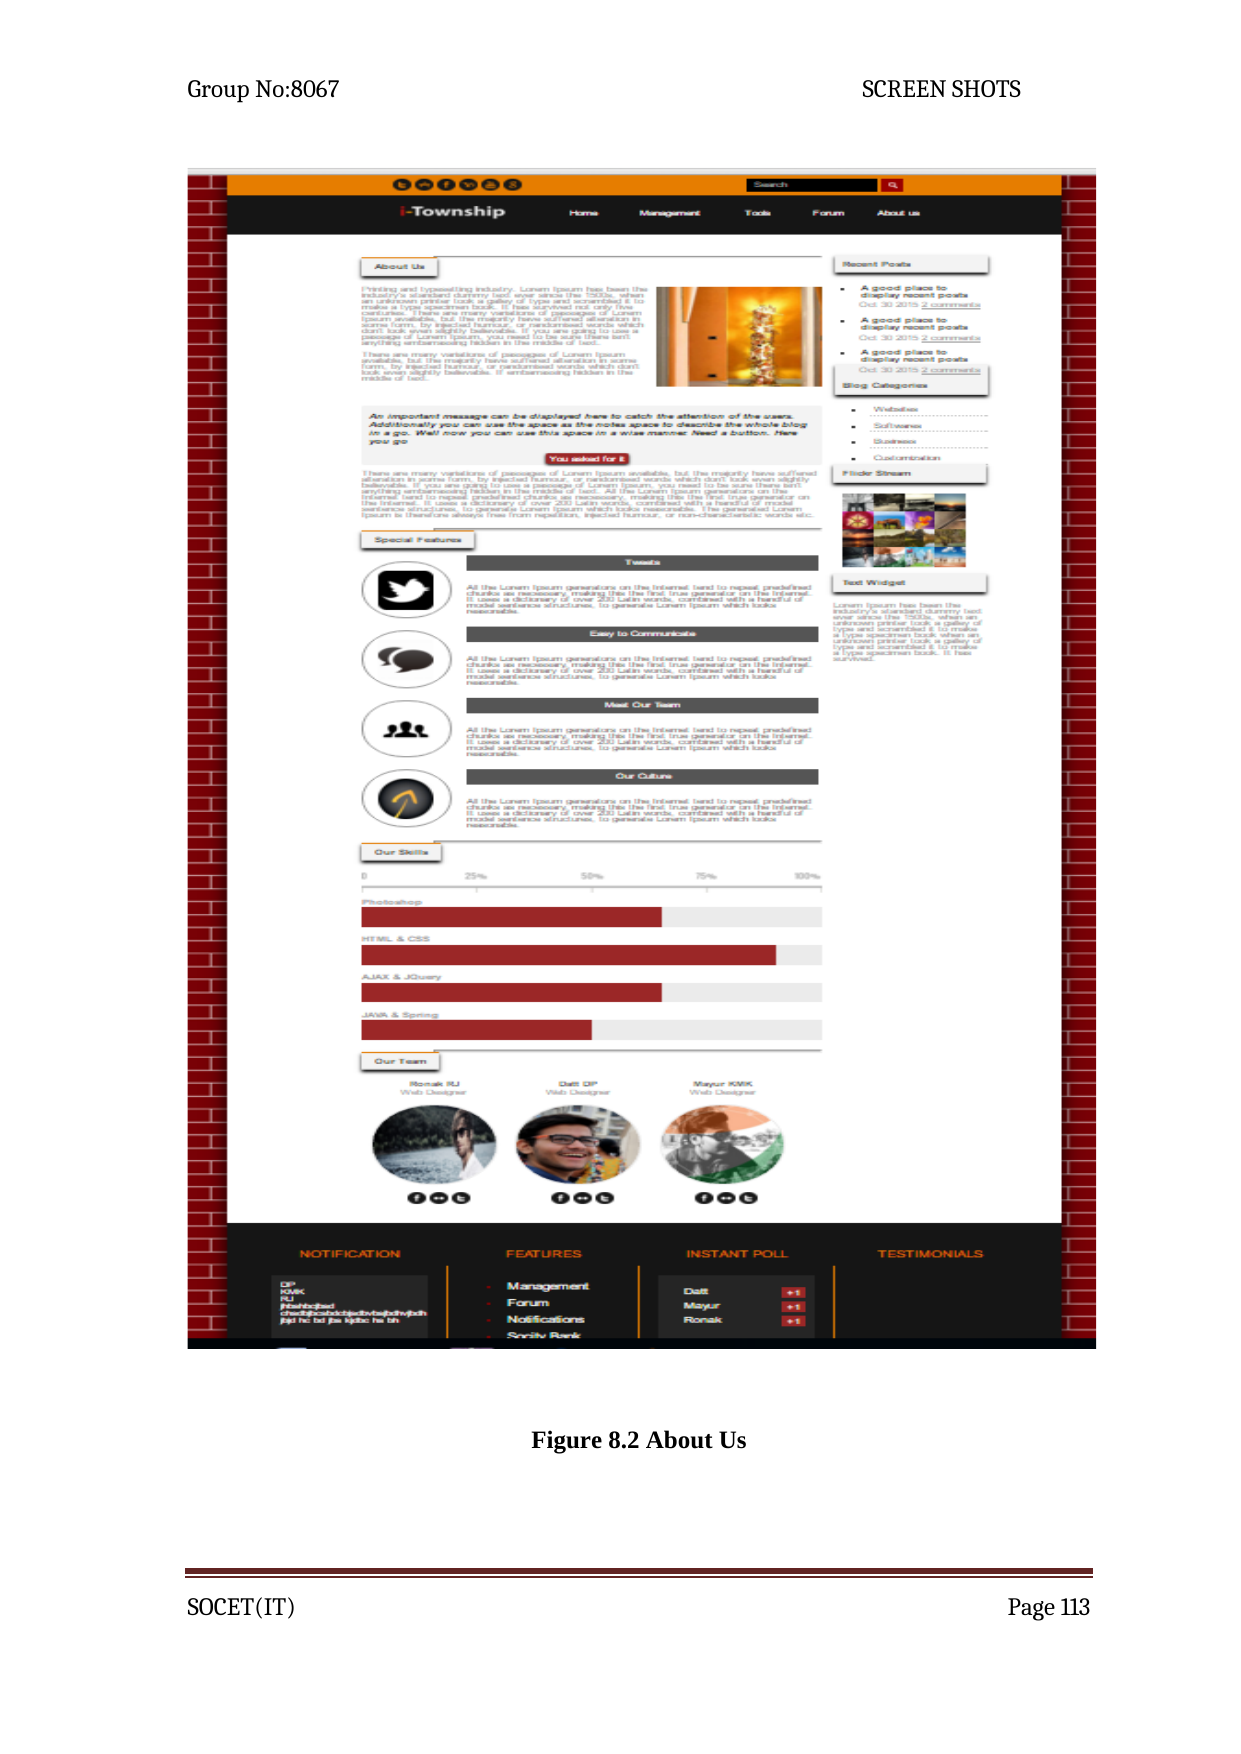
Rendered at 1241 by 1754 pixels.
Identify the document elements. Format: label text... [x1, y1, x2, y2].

subtitle Figure 8.2 About Us [289, 1425, 989, 1454]
picture [187, 161, 1097, 1349]
